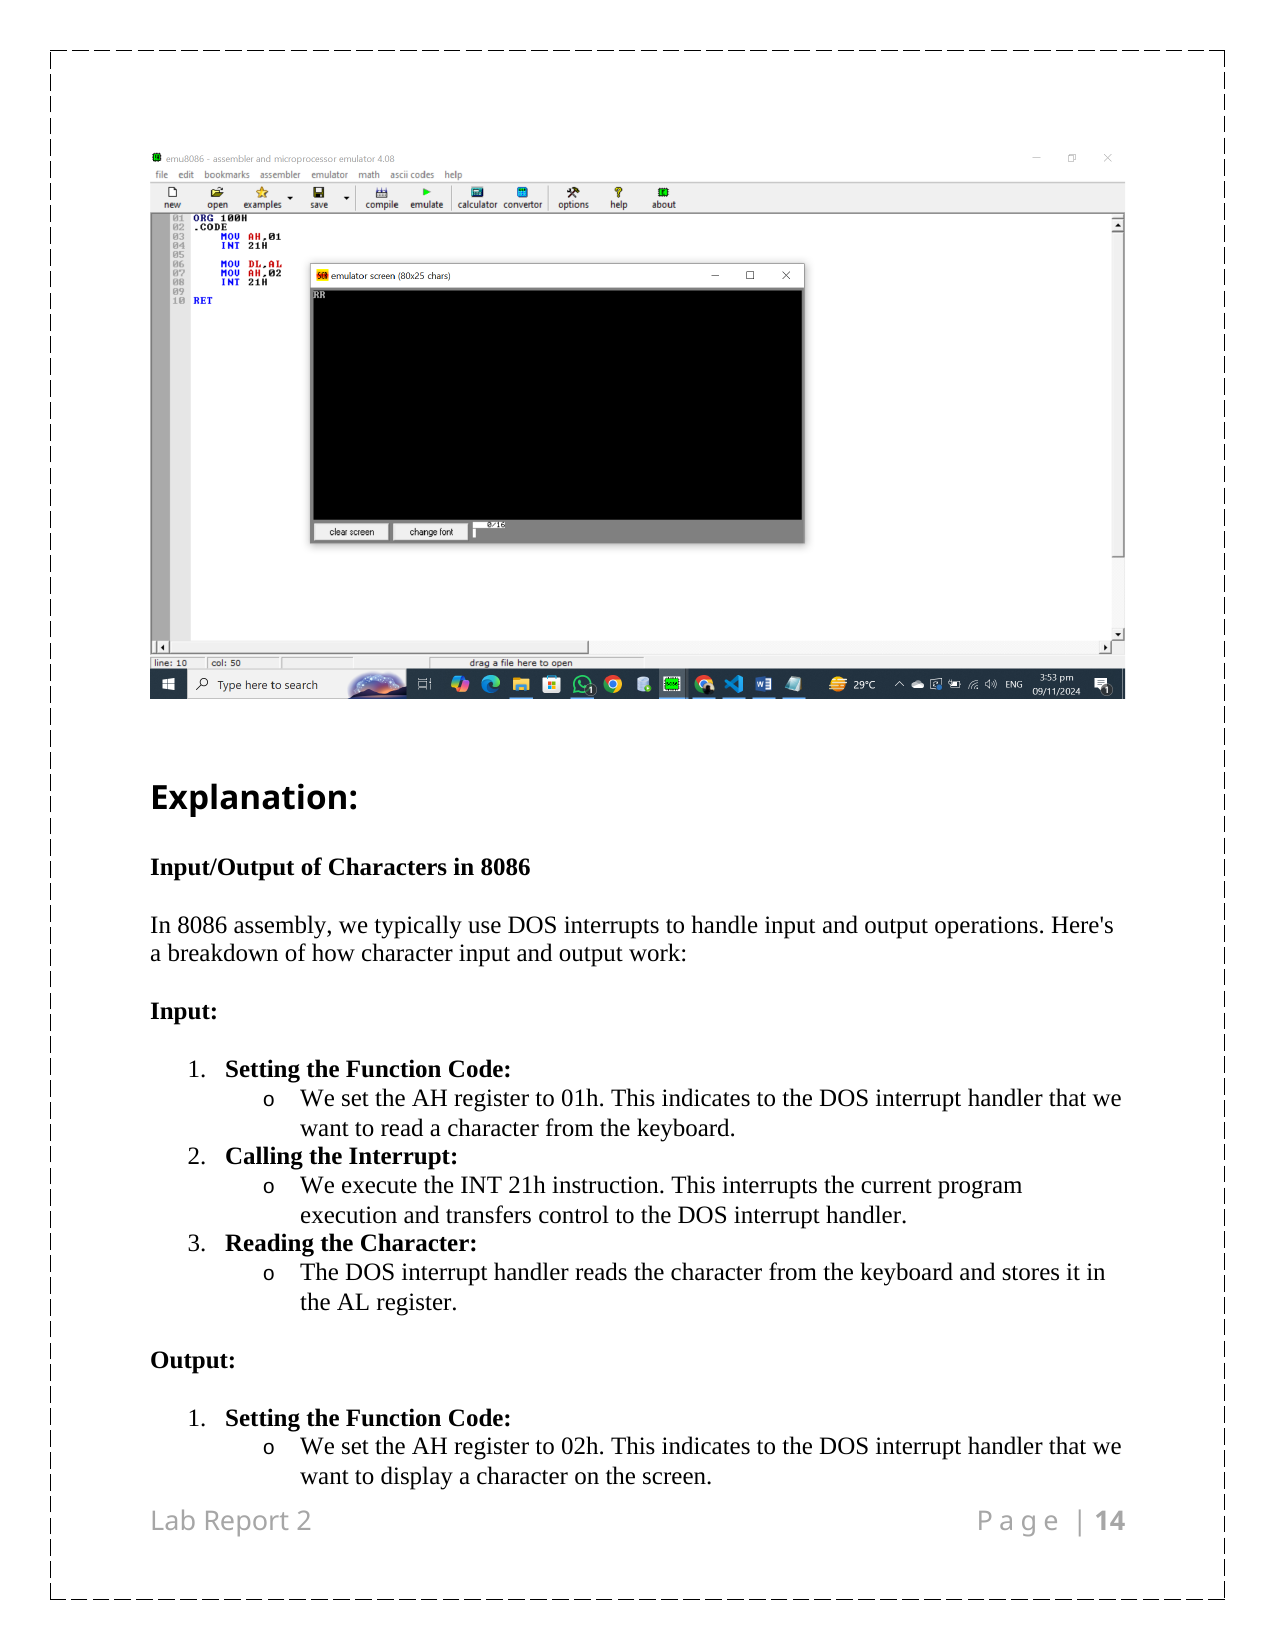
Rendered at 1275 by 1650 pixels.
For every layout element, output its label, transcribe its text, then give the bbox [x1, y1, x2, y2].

text Output: [150, 1345, 1125, 1373]
text Input: [150, 996, 1125, 1025]
list We set the AH register to 02h. This indicates to the DOS interrupt handler that we want to display a character on the screen. [262, 1431, 1125, 1490]
list Setting the Function Code: [187, 1403, 1125, 1431]
list The DOS interrupt handler reads the character from the keyboard and stores it in the AL register. [262, 1257, 1125, 1316]
list Calling the Interrupt: [187, 1141, 1125, 1170]
list We set the AH register to 01h. This indicates to the DOS interrupt handler that we want to read a character from the keyboard. [262, 1083, 1125, 1141]
text Input/Output of Characters in 8086 [150, 852, 1125, 881]
list Setting the Function Code: [187, 1054, 1125, 1083]
list We execute the INT 21h instruction. This interrupts the current program execution and transfers control to the DOS interrupt handler. [262, 1170, 1125, 1228]
text In 8086 assembly, we typically use DOS interrupts to handle input and output operations. Here's a breakdown of how character input and output work: [150, 910, 1125, 967]
list Reading the Character: [187, 1228, 1125, 1257]
subtitle Explanation: [150, 774, 1125, 819]
picture [150, 150, 1125, 699]
